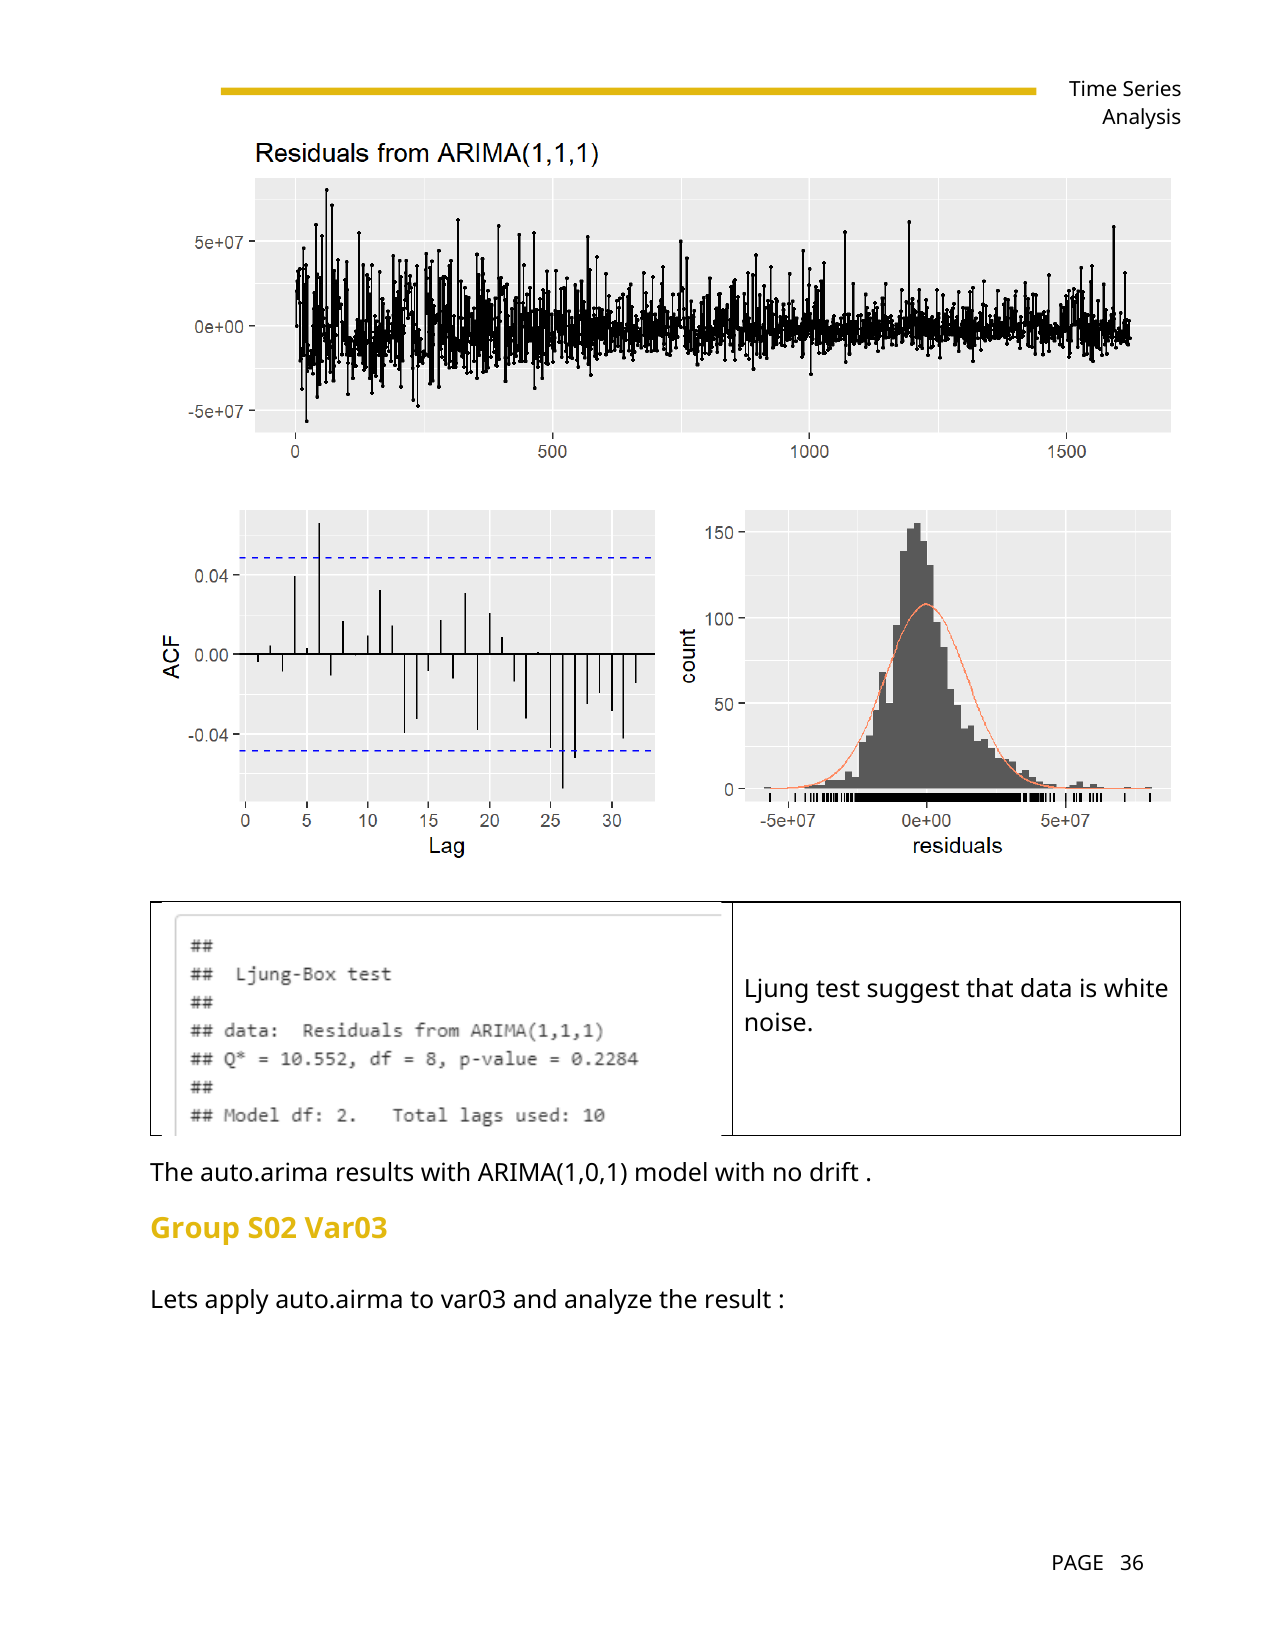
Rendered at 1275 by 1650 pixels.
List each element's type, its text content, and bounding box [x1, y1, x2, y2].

table_header Ljung test suggest that data is white noise. [733, 903, 1180, 1135]
table_header [722, 903, 732, 1135]
table_header [151, 903, 161, 1135]
subtitle Group S02 Var03 [150, 1208, 1181, 1247]
picture [161, 902, 722, 1136]
text Lets apply auto.airma to var03 and analyze the result : [150, 1282, 1181, 1316]
text The auto.arima results with ARIMA(1,0,1) model with no drift . [150, 1155, 1181, 1189]
picture [150, 130, 1182, 868]
